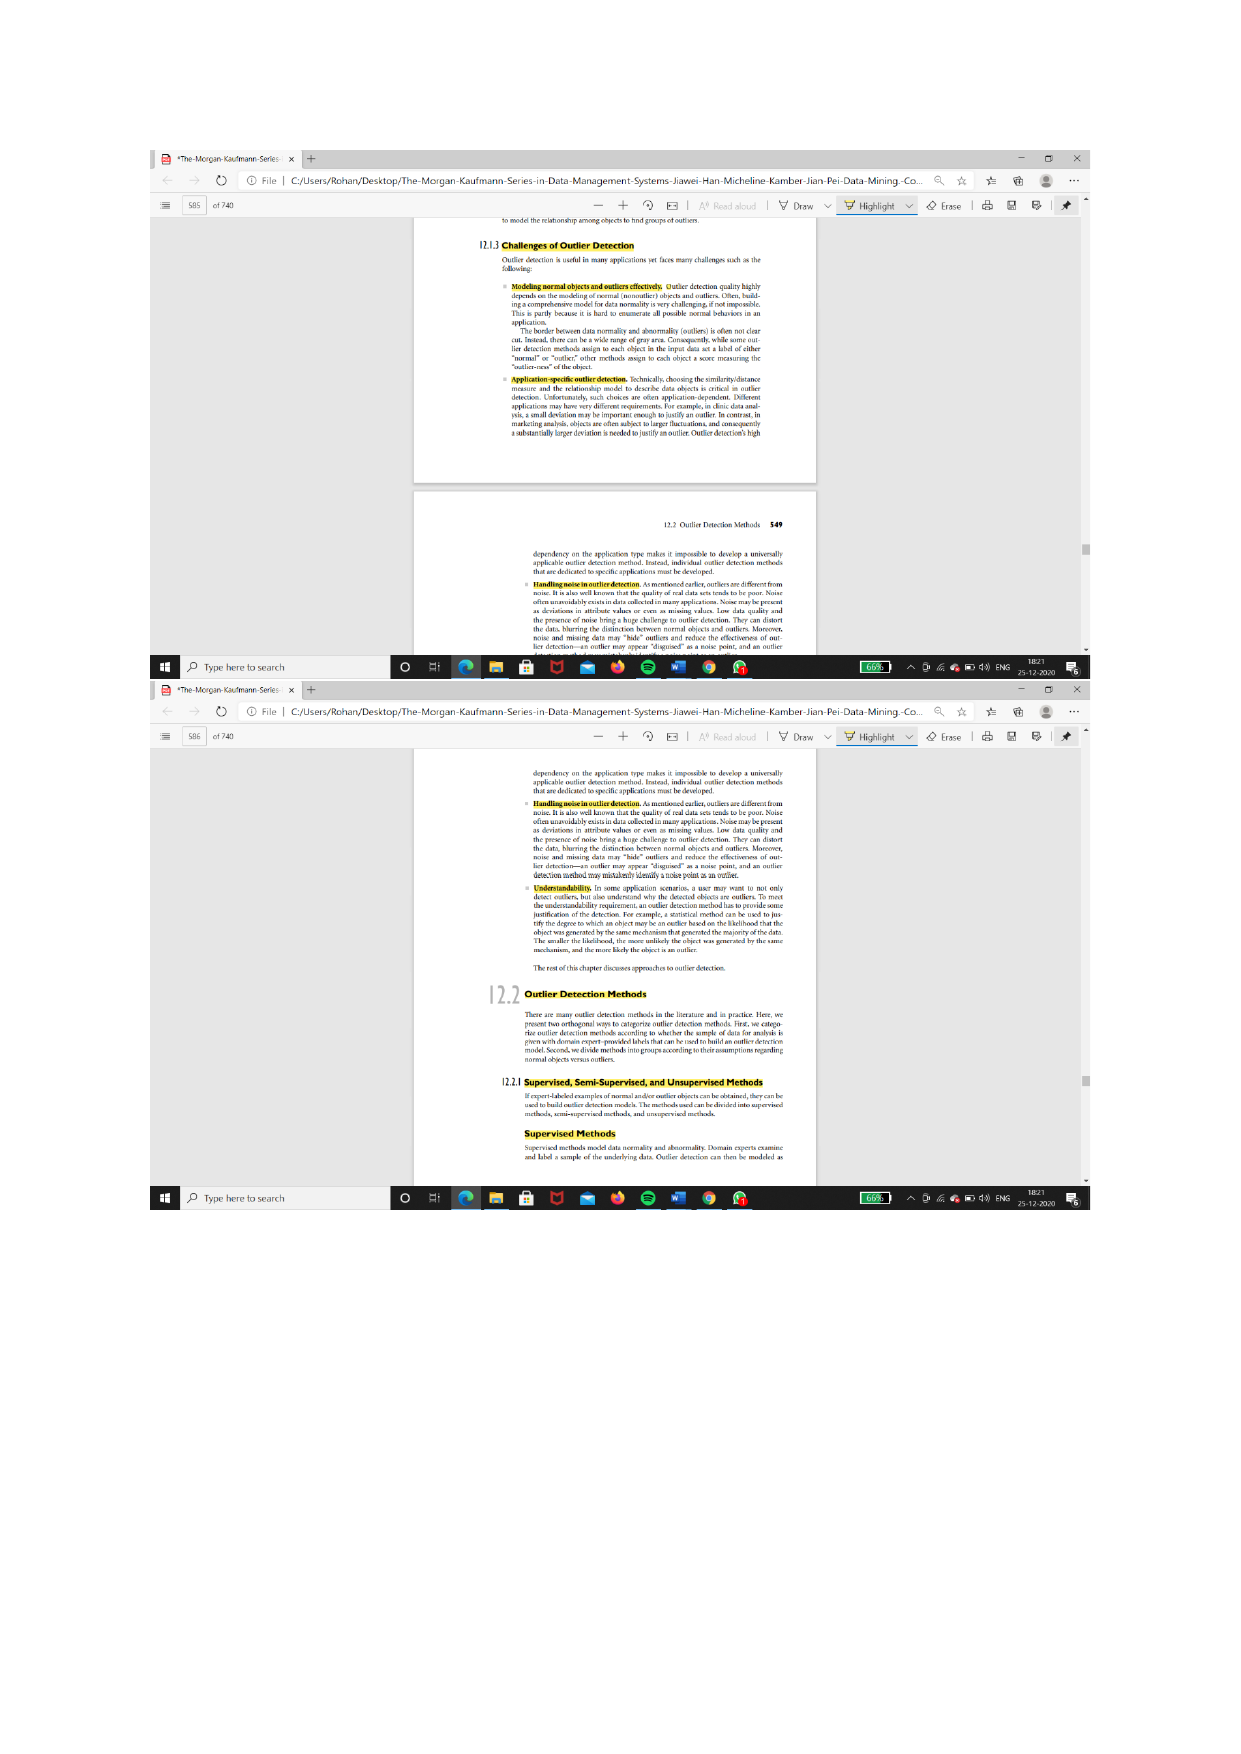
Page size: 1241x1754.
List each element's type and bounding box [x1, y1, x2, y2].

picture [150, 681, 1091, 1210]
picture [150, 150, 1091, 679]
